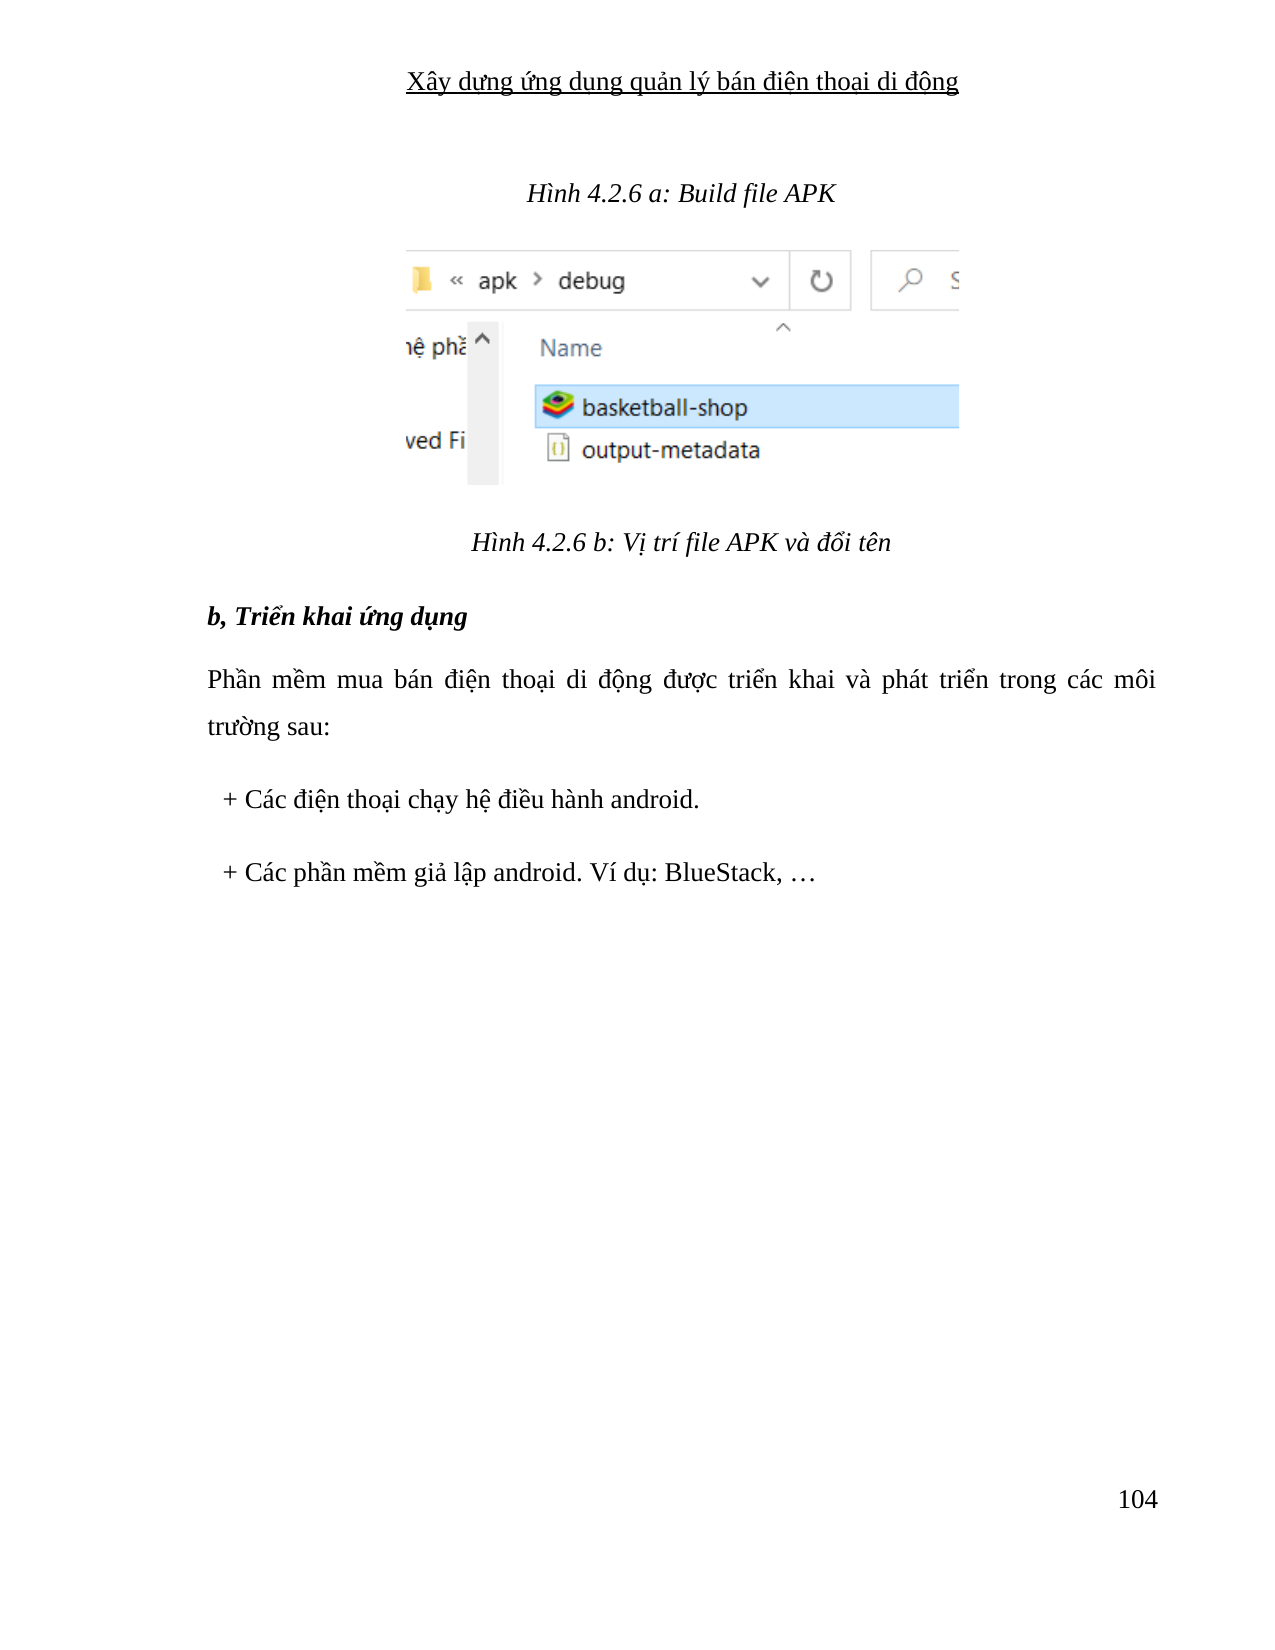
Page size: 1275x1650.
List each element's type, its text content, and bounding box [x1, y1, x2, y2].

text + Các phần mềm giả lập android. Ví dụ: BlueStack, … [222, 856, 1158, 887]
text Hình 4.2.6 a: Build file APK [207, 177, 1158, 208]
text Phần mềm mua bán điện thoại di động được triển khai và phát triển trong các môi trường sau: [207, 663, 1158, 741]
picture [406, 250, 960, 485]
text b, Triển khai ứng dụng [207, 599, 1158, 631]
text + Các điện thoại chạy hệ điều hành android. [222, 783, 1158, 814]
text Hình 4.2.6 b: Vị trí file APK và đổi tên [207, 526, 1158, 558]
